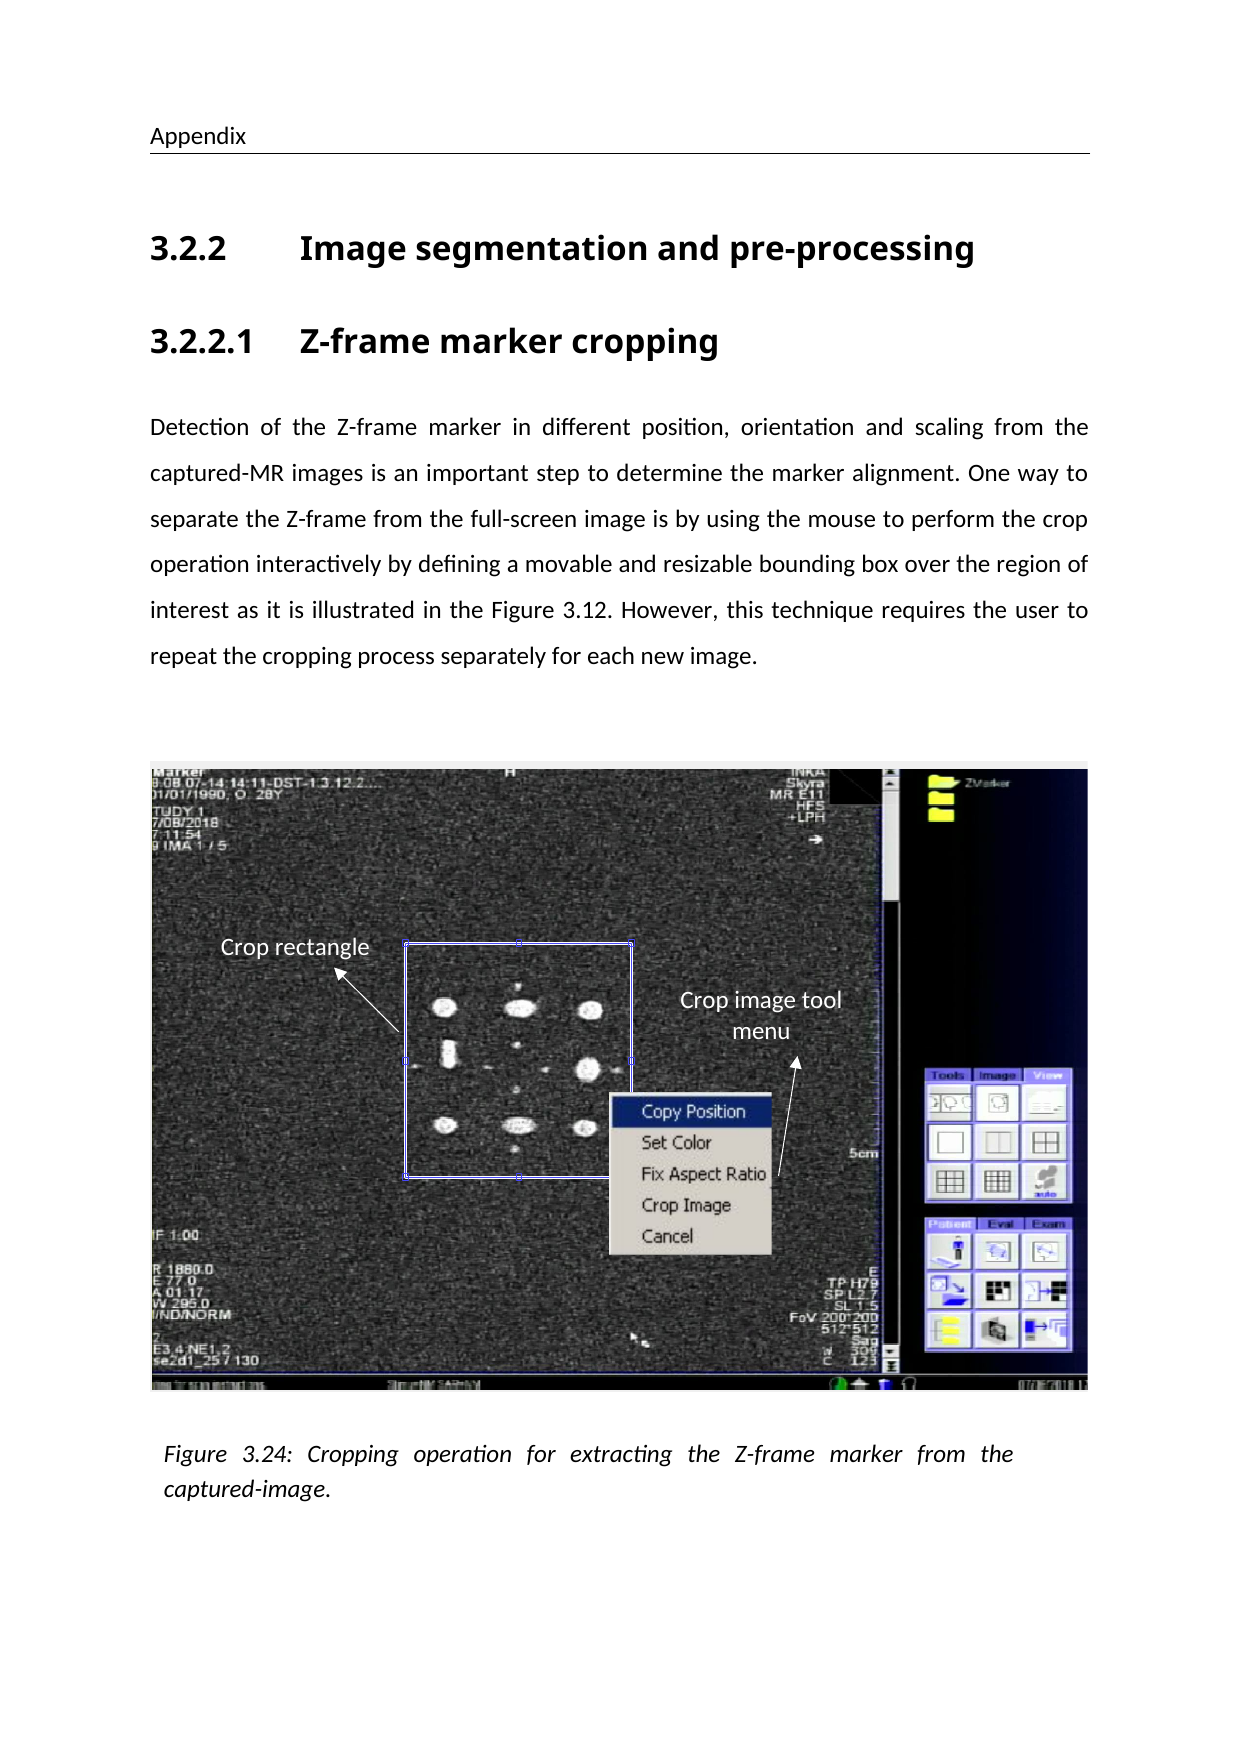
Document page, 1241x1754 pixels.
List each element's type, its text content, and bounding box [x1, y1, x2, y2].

picture [150, 761, 1088, 1392]
subtitle Z-frame marker cropping [150, 318, 1090, 363]
text Detection of the Z-frame marker in different position, orientation and scaling from the captured-MR images is an important step to determine the marker alignment. One way to separate the Z-frame from the full-screen image is by using the mouse to perform the crop operation interactively by defining a movable and resizable bounding box over the region of interest as it is illustrated in the Figure 3.12. However, this technique requires the user to repeat the cropping process separately for each new image. [150, 411, 1090, 670]
subtitle Image segmentation and pre-processing [150, 225, 1090, 270]
